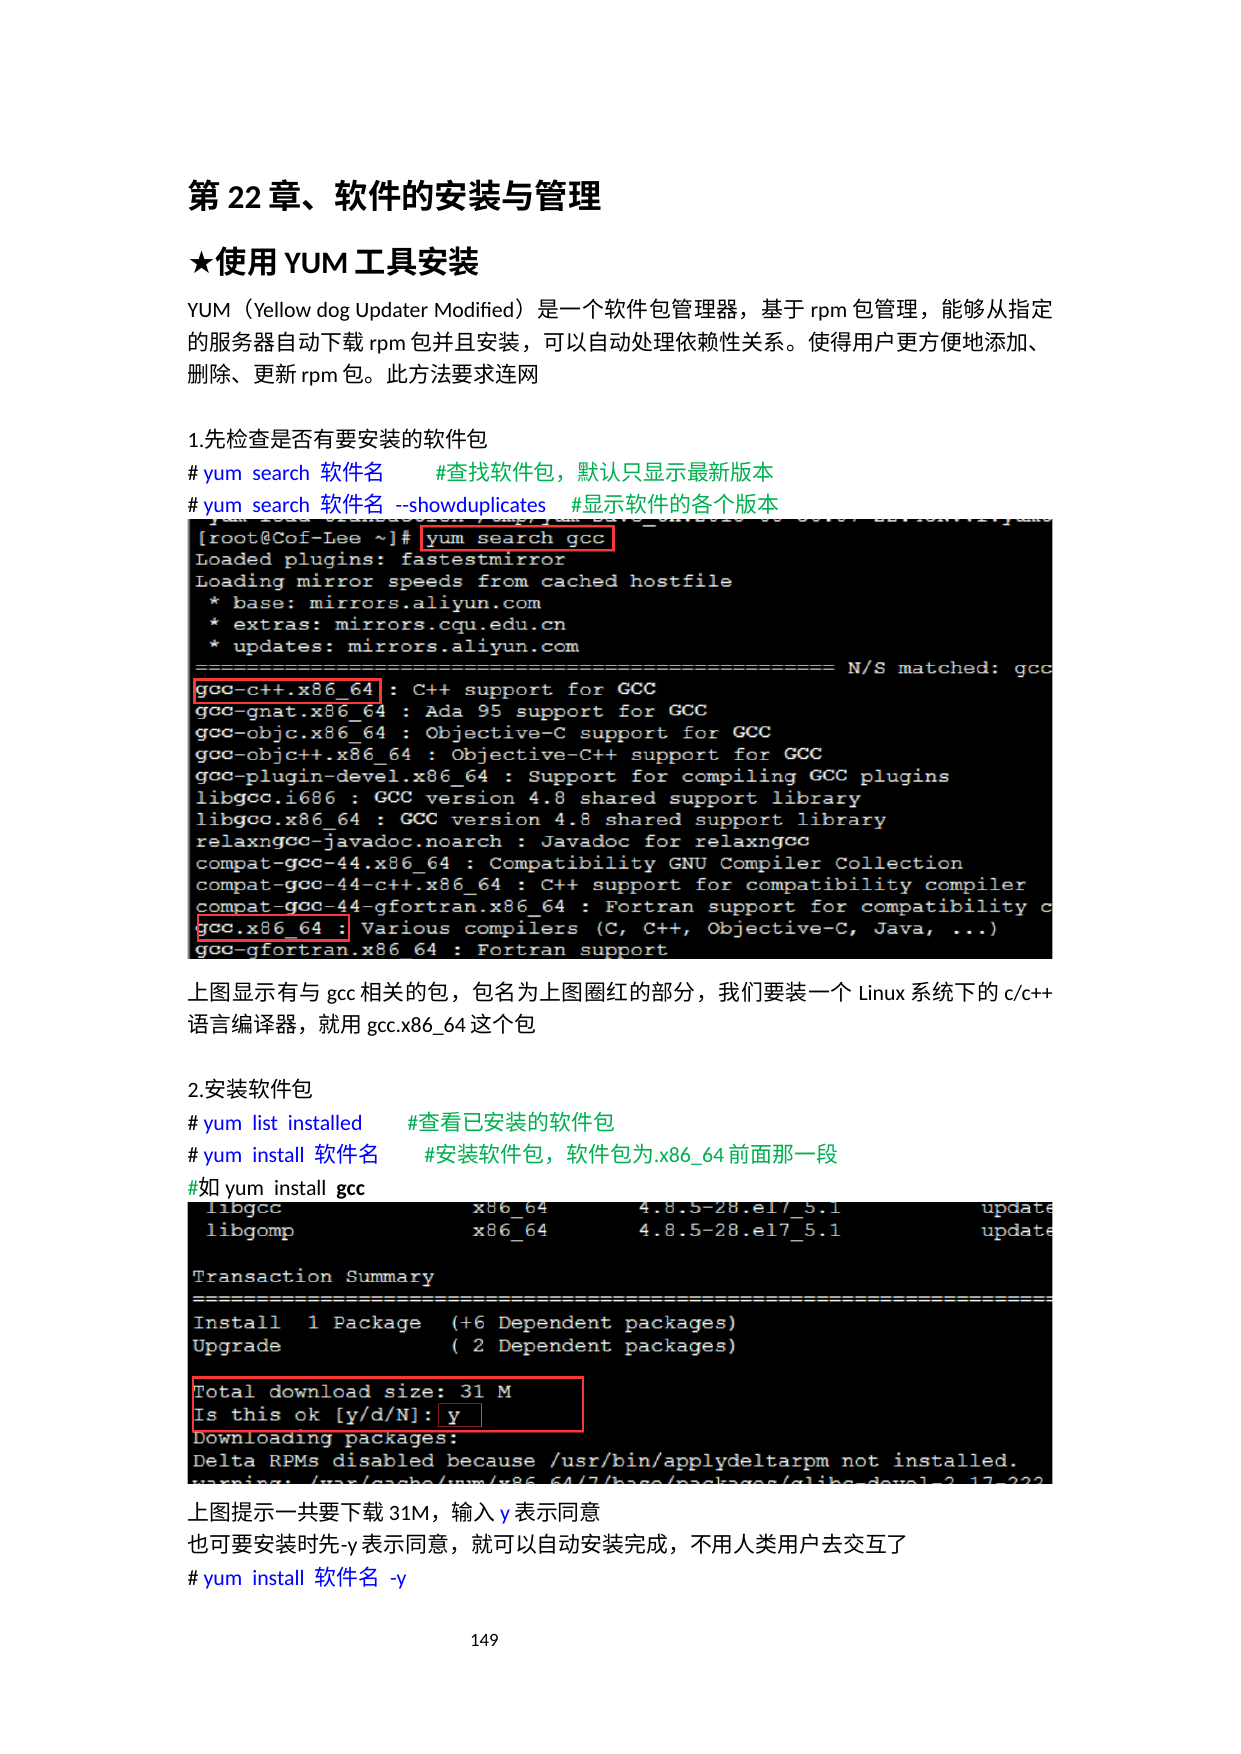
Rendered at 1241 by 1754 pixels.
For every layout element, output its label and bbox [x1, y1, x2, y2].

picture [187, 1202, 1053, 1484]
picture [187, 519, 1053, 959]
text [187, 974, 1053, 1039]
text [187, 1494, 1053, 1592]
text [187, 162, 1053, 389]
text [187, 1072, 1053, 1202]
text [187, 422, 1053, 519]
